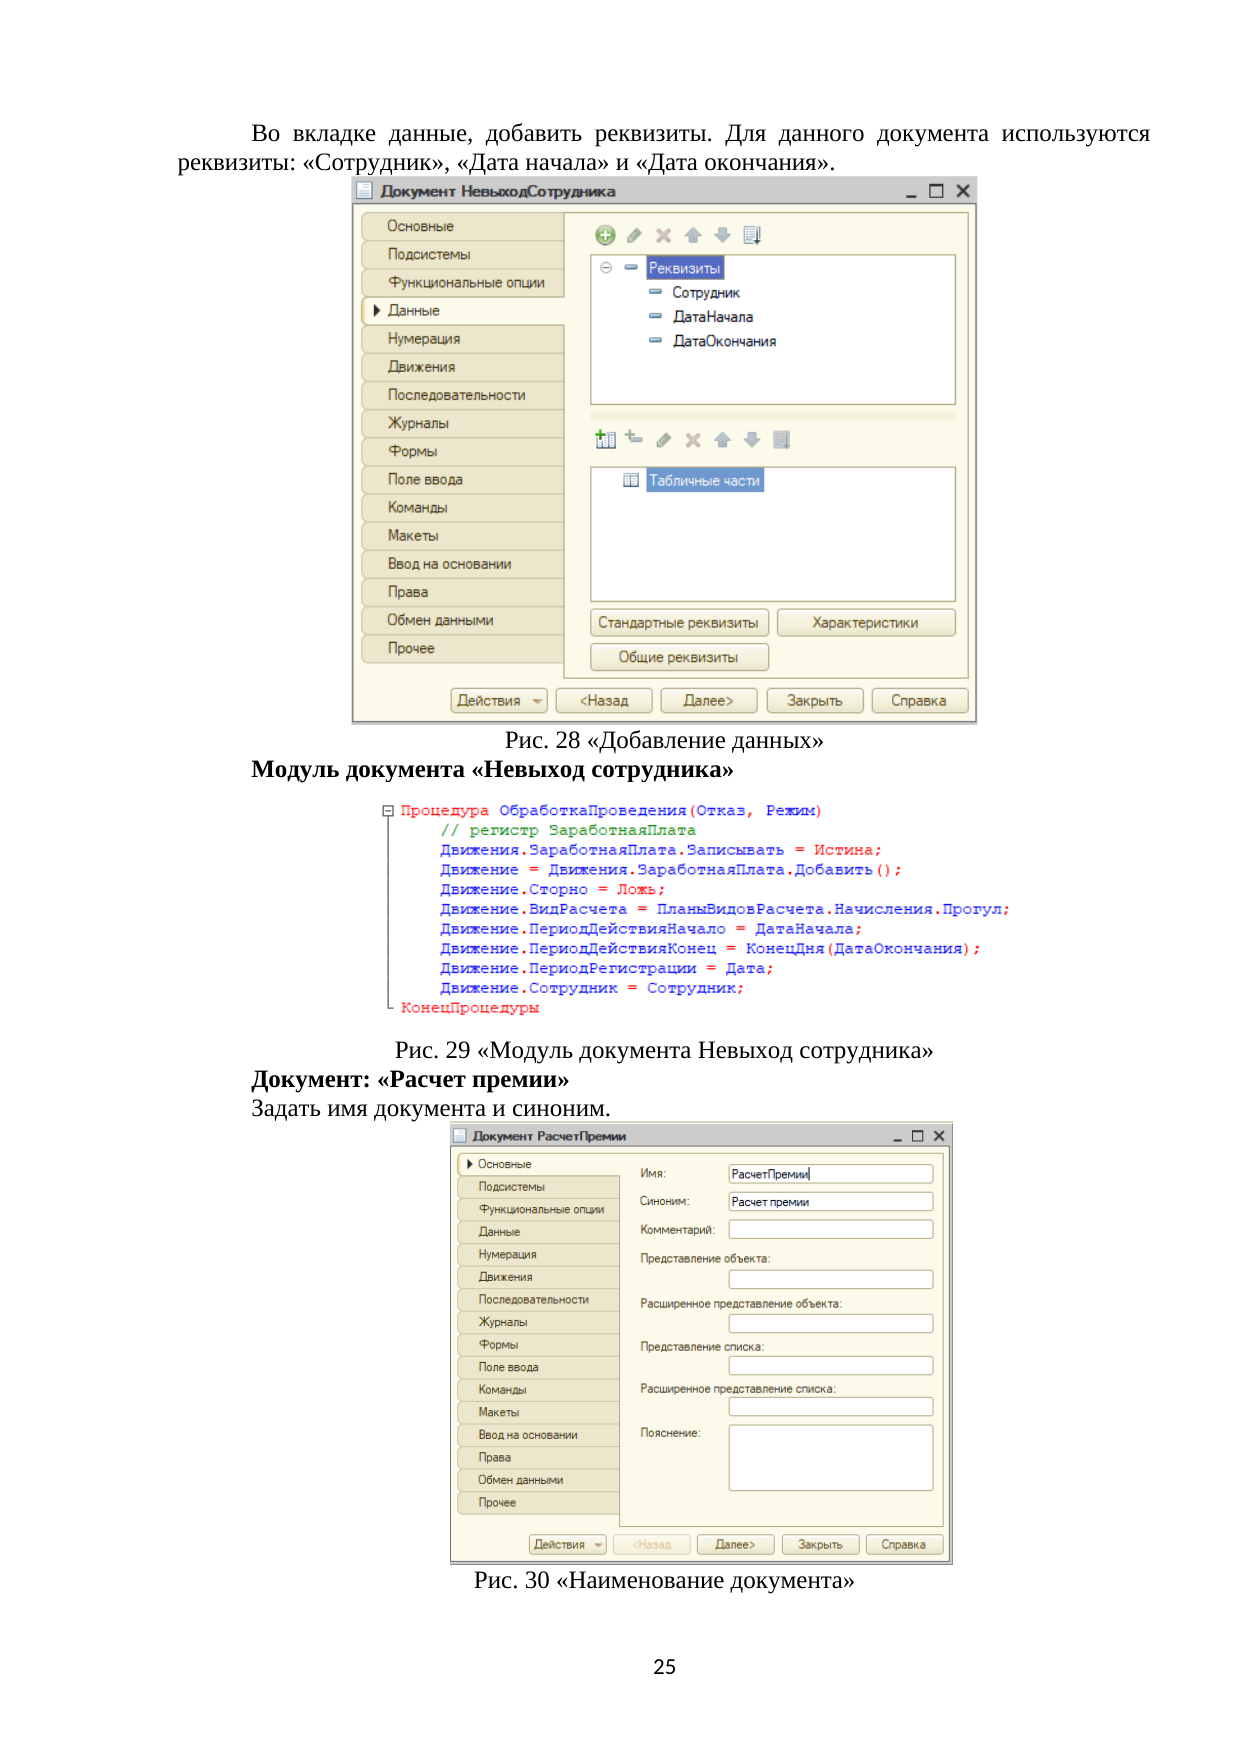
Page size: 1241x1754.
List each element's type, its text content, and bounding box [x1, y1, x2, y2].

text Рис. 30 «Наименование документа» [177, 1565, 1152, 1593]
picture [351, 175, 978, 725]
text Документ: «Расчет премии» [177, 1064, 1152, 1093]
picture [379, 782, 1024, 1036]
picture [449, 1121, 953, 1565]
text Задать имя документа и синоним. [177, 1093, 1152, 1122]
text Рис. 28 «Добавление данных» [177, 725, 1152, 754]
text Модуль документа «Невыход сотрудника» [177, 754, 1152, 782]
text Во вкладке данные, добавить реквизиты. Для данного документа используются реквизиты: «Сотрудник», «Дата начала» и «Дата окончания». [177, 118, 1152, 176]
text Рис. 29 «Модуль документа Невыход сотрудника» [177, 1036, 1152, 1064]
